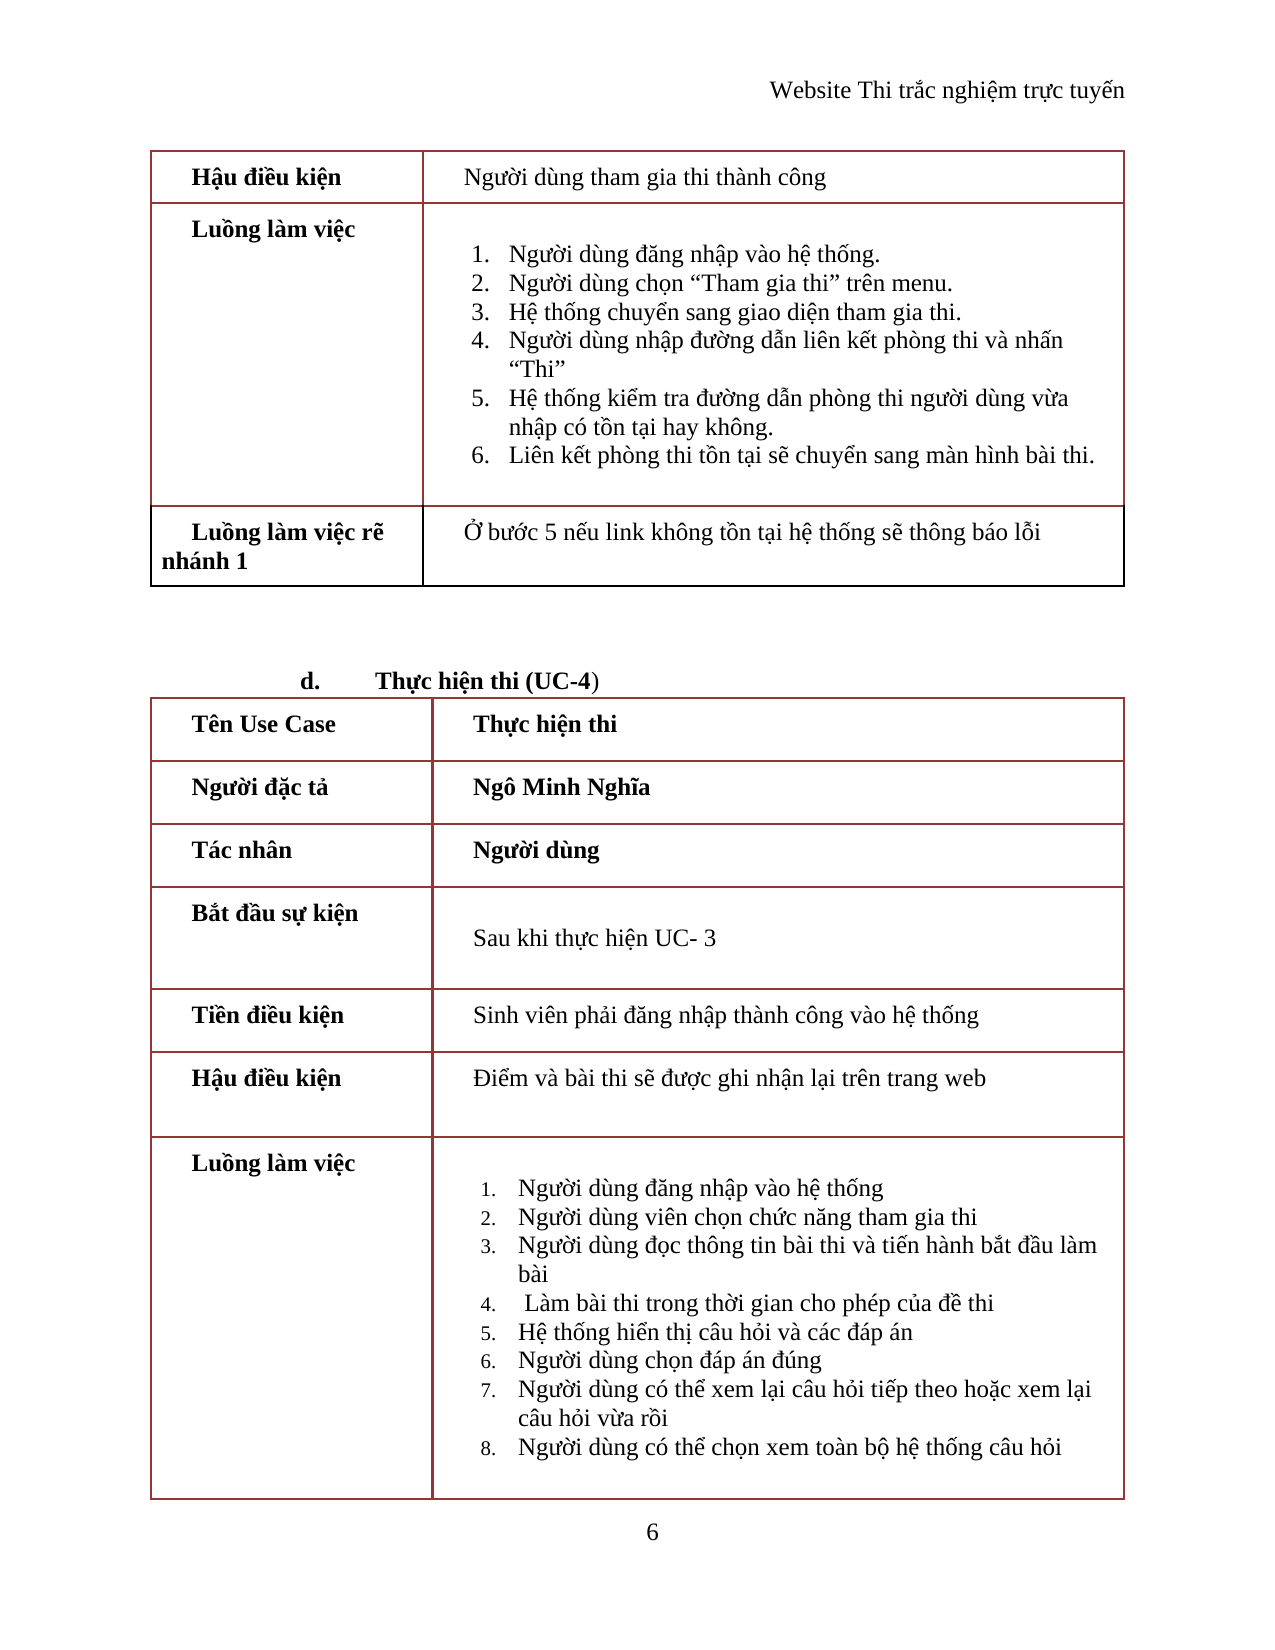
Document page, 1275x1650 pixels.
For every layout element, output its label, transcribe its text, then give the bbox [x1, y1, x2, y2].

table_cell Điểm và bài thi sẽ được ghi nhận lại trên trang web [434, 1053, 1123, 1136]
table_cell Ngô Minh Nghĩa [434, 762, 1123, 823]
table_cell Hậu điều kiện [152, 152, 422, 202]
table_cell Sau khi thực hiện UC- 3 [434, 888, 1123, 988]
table_header Thực hiện thi [434, 699, 1123, 760]
table_cell Người dùng tham gia thi thành công [424, 152, 1123, 202]
table_cell Bắt đầu sự kiện [152, 888, 431, 988]
table_cell Luồng làm việc rẽ nhánh 1 [152, 507, 422, 585]
table_cell Người dùng đăng nhập vào hệ thống. Người dùng chọn “Tham gia thi” trên menu. Hệ thống chuyển sang giao diện tham gia thi. Người dùng nhập đường dẫn liên kết phòng thi và nhấn “Thi” Hệ thống kiểm tra đường dẫn phòng thi người dùng vừa nhập có tồn tại hay không. Liên kết phòng thi tồn tại sẽ chuyển sang màn hình bài thi. [424, 204, 1123, 504]
table_cell Ở bước 5 nếu link không tồn tại hệ thống sẽ thông báo lỗi [424, 507, 1123, 585]
table_cell Người đặc tả [152, 762, 431, 823]
table_cell Tác nhân [152, 825, 431, 886]
table_cell Luồng làm việc [152, 1138, 431, 1498]
table_cell Luồng làm việc [152, 204, 422, 504]
table_header Tên Use Case [152, 699, 431, 760]
table_cell Sinh viên phải đăng nhập thành công vào hệ thống [434, 990, 1123, 1051]
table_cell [434, 1138, 1123, 1498]
table_cell Tiền điều kiện [152, 990, 431, 1051]
table_cell Hậu điều kiện [152, 1053, 431, 1136]
table_cell Người dùng [434, 825, 1123, 886]
subtitle Thực hiện thi (UC-4) [300, 666, 1125, 694]
